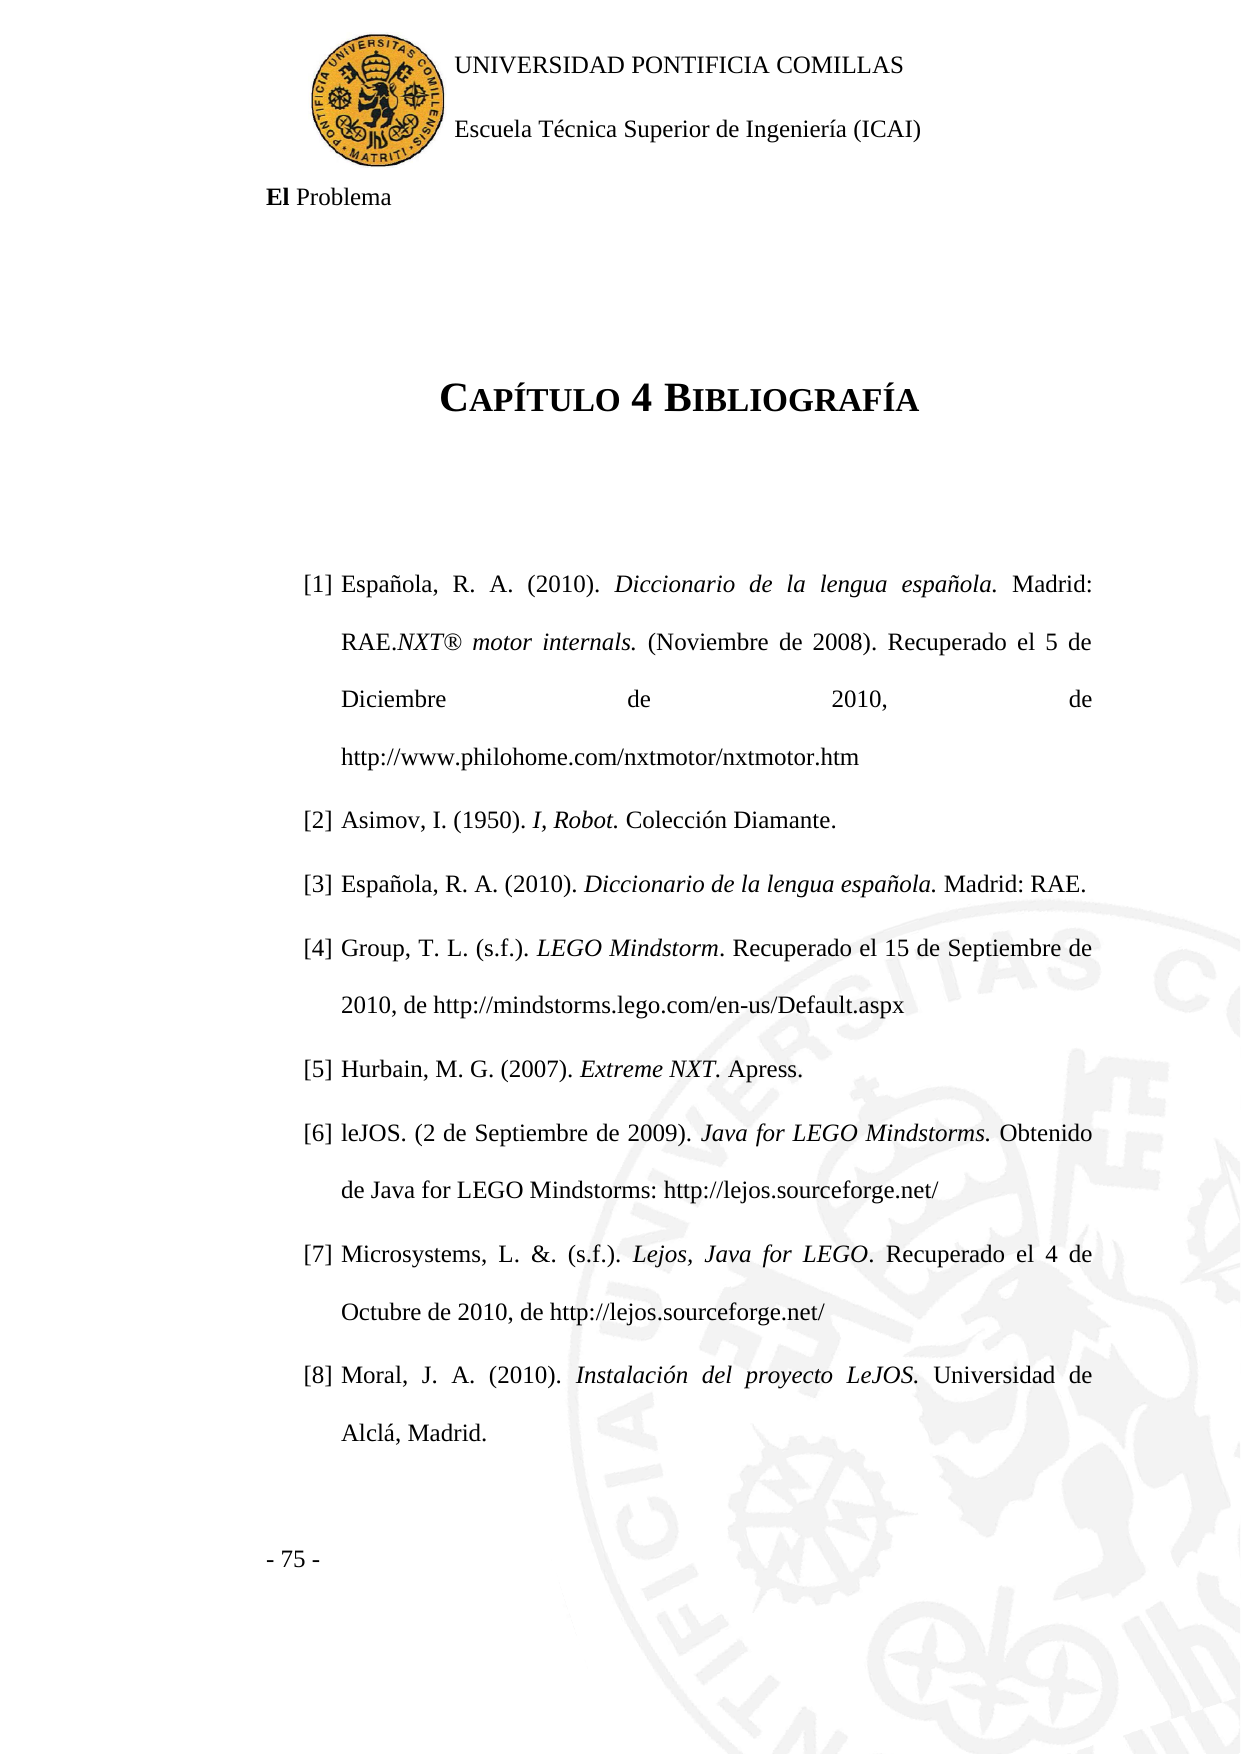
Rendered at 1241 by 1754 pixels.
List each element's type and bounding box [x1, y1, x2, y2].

picture [357, 757, 1241, 1754]
picture [864, 881, 871, 891]
